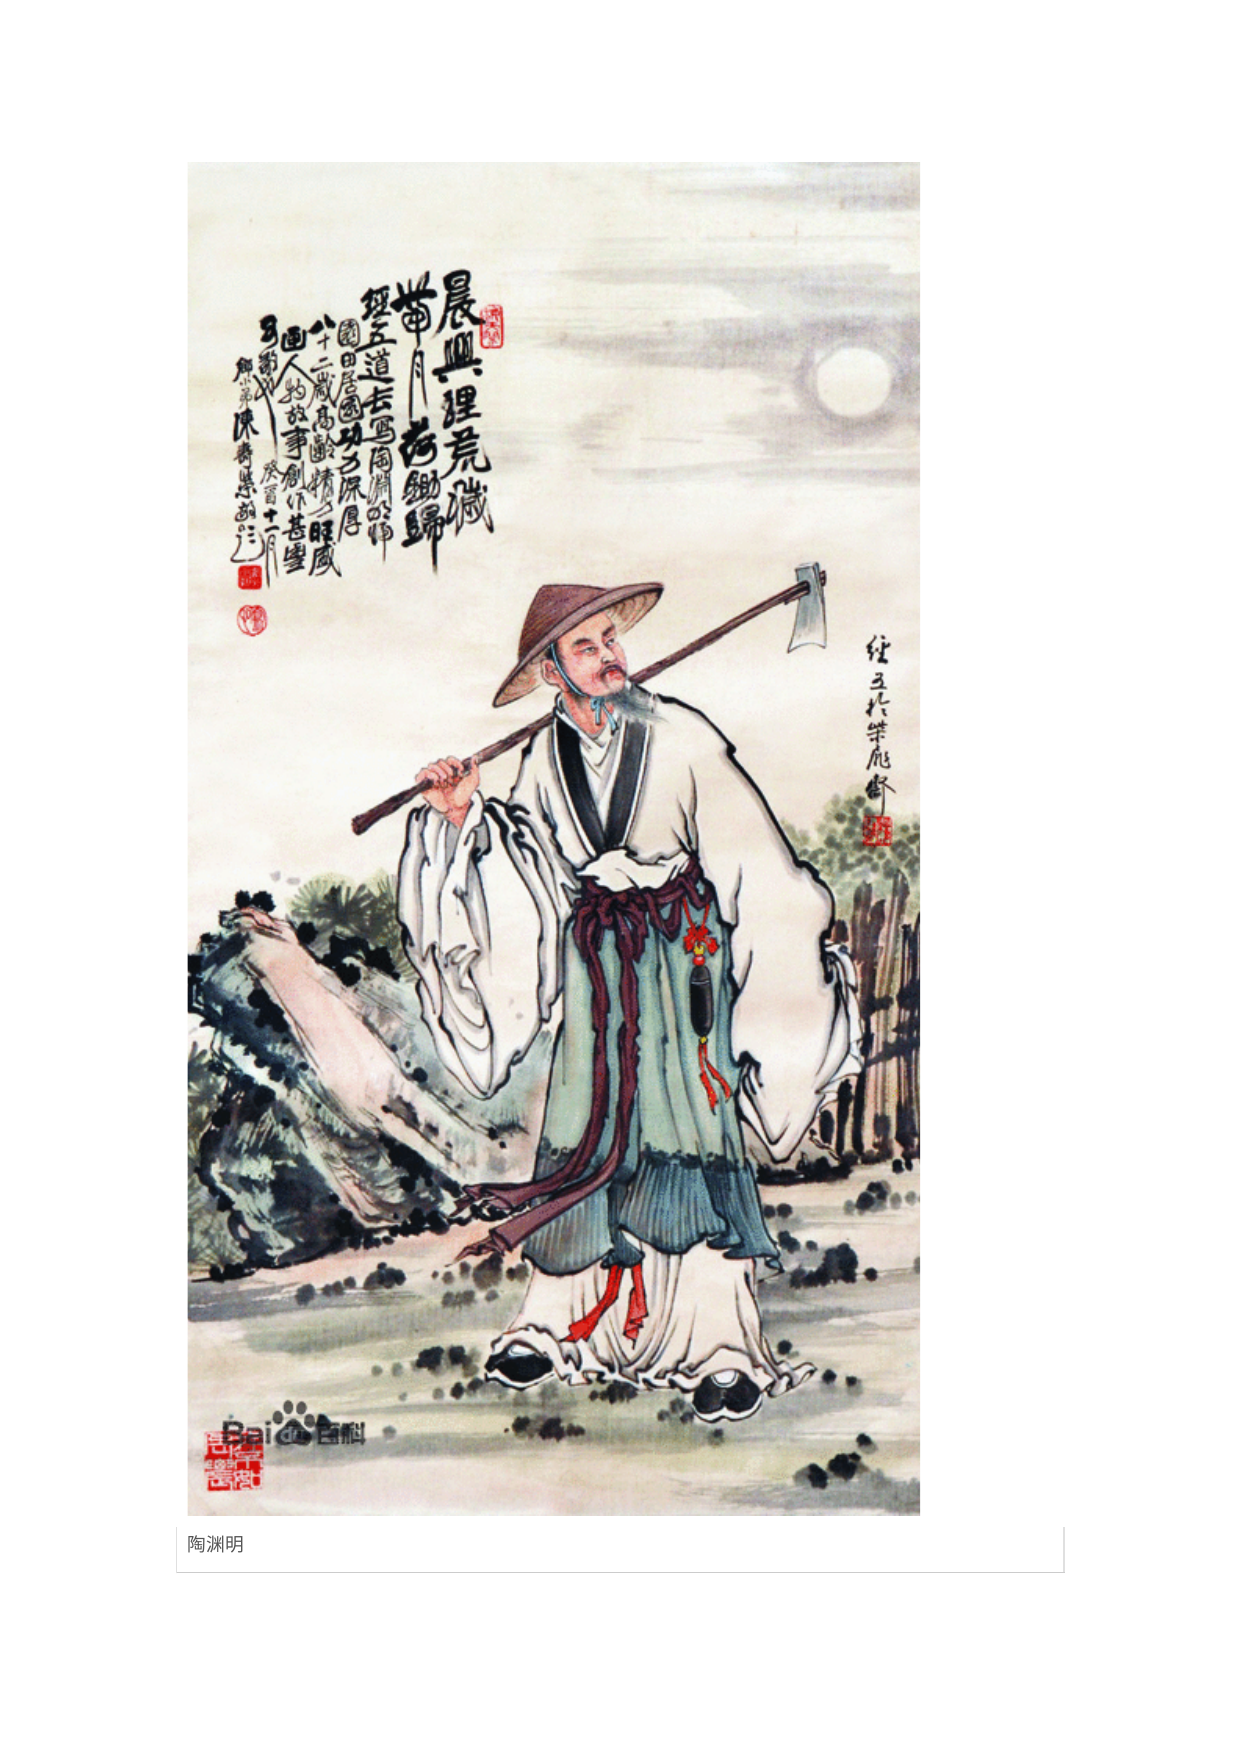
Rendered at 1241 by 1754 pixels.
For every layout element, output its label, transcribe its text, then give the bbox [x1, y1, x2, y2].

picture [187, 162, 921, 1516]
text 陶渊明 [177, 1527, 1063, 1572]
